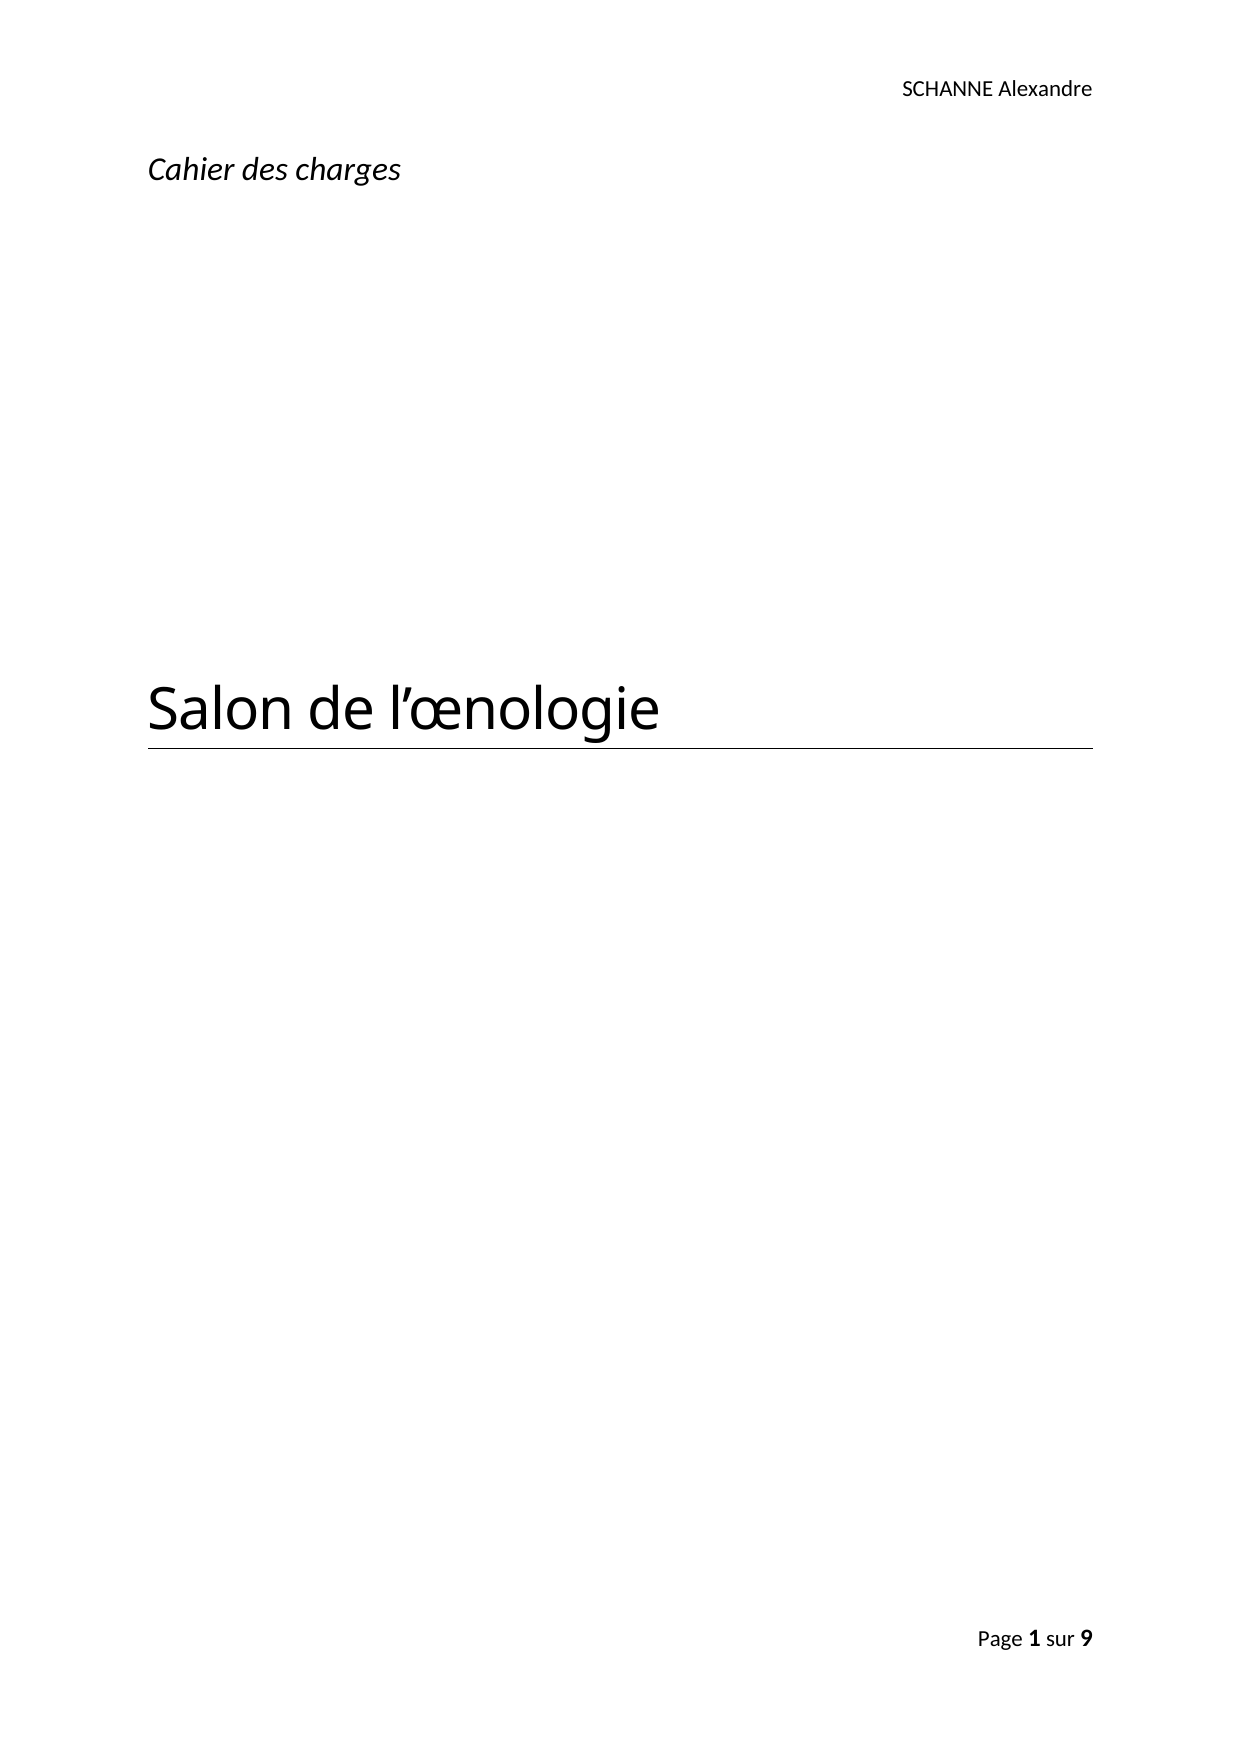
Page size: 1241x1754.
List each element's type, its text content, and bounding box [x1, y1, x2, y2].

title Salon de l’œnologie [148, 667, 1093, 748]
text Cahier des charges [148, 148, 1093, 188]
